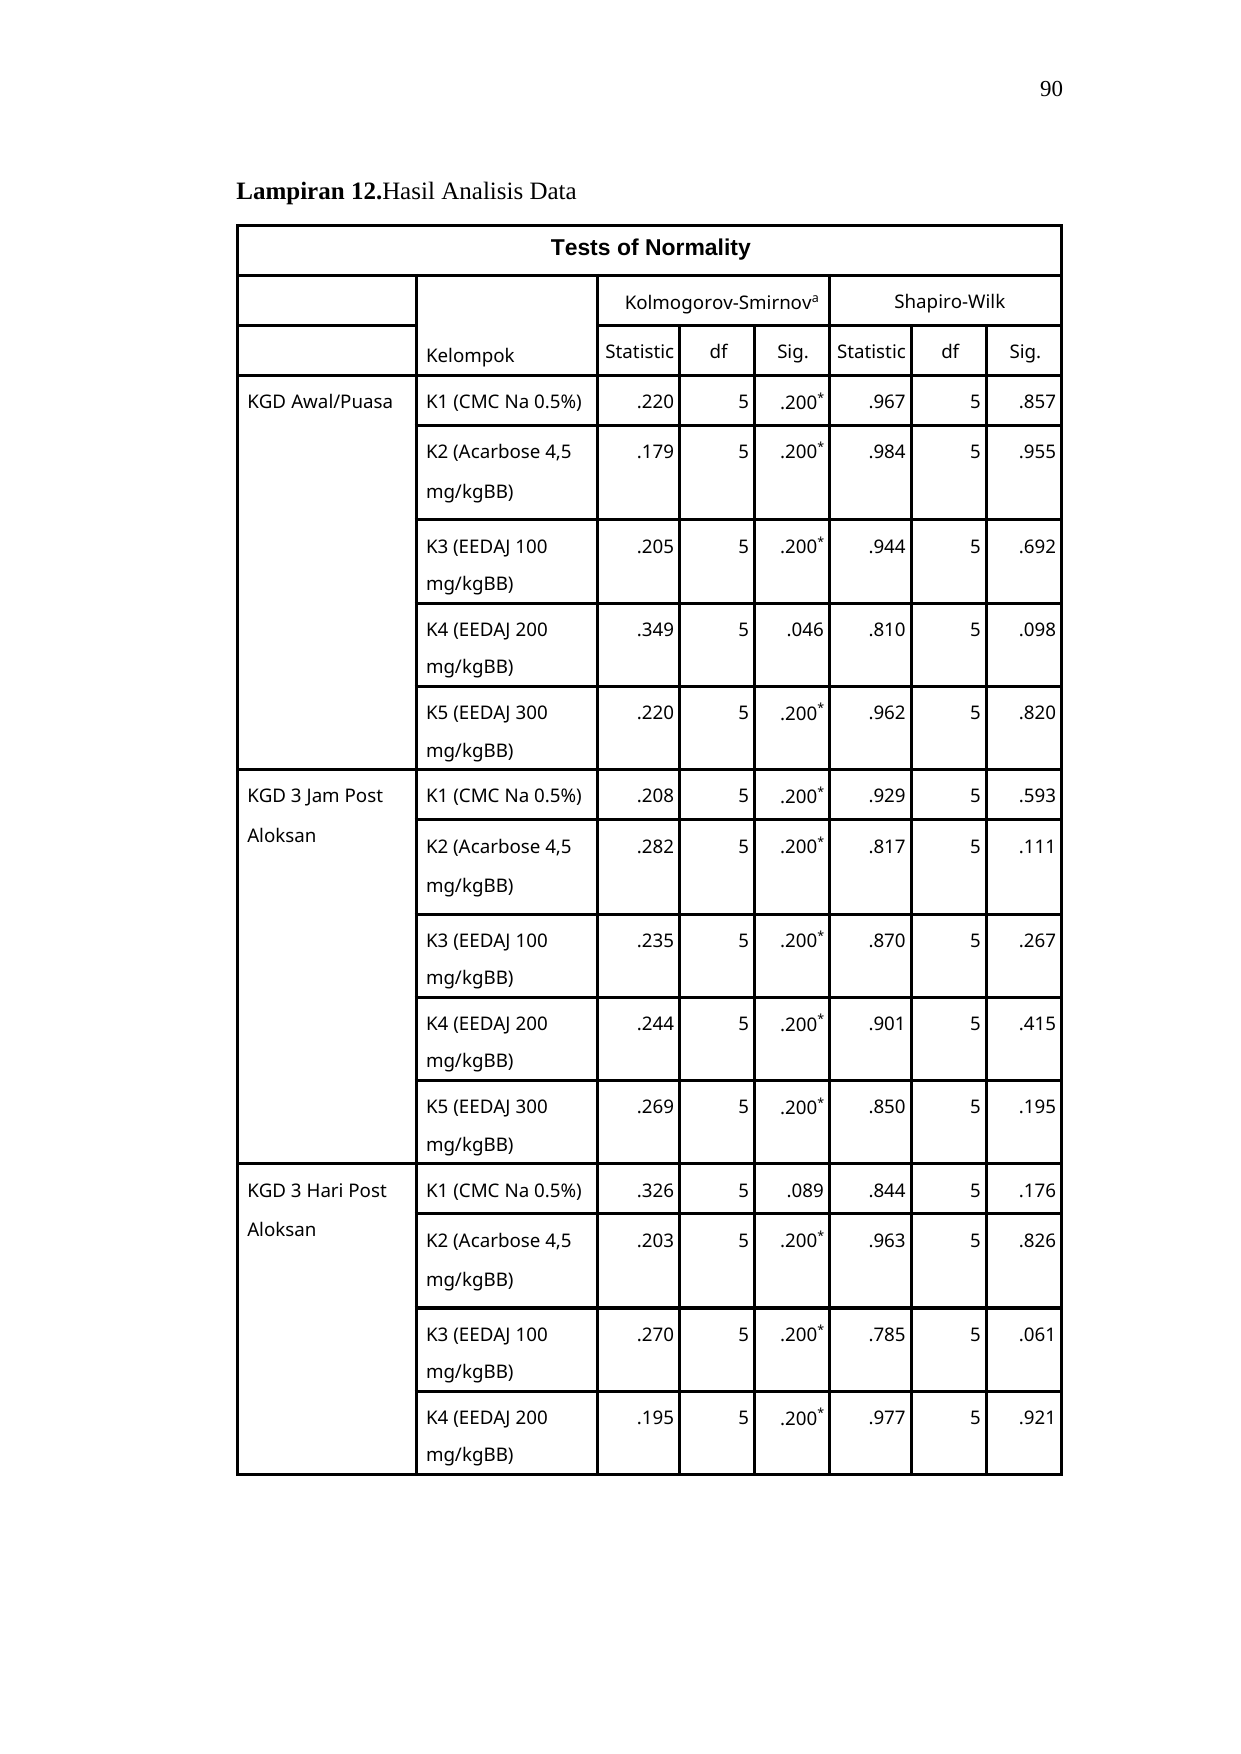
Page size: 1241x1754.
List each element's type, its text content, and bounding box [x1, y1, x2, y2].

table_cell 5 [681, 771, 753, 818]
table_cell .901 [831, 999, 910, 1079]
table_cell .349 [599, 605, 678, 684]
table_cell Kelompok [418, 277, 596, 374]
table_cell .200* [756, 1215, 828, 1306]
table_cell .282 [599, 821, 678, 912]
table_cell .200* [756, 427, 828, 518]
table_cell K2 (Acarbose 4,5 mg/kgBB) [418, 427, 596, 518]
table_cell 5 [681, 605, 753, 684]
table_cell .826 [988, 1215, 1060, 1306]
table_cell 5 [681, 688, 753, 768]
table_cell .111 [988, 821, 1060, 912]
text Lampiran 12.Hasil Analisis Data [236, 176, 1201, 205]
table_cell K1 (CMC Na 0.5%) [418, 1165, 596, 1212]
table_cell .208 [599, 771, 678, 818]
table_cell 5 [913, 771, 985, 818]
table_cell .962 [831, 688, 910, 768]
table_cell .692 [988, 521, 1060, 602]
table_cell [239, 327, 415, 374]
table_cell Shapiro-Wilk [831, 277, 1060, 324]
table_cell .967 [831, 377, 910, 424]
table_cell KGD 3 Jam Post Aloksan [239, 771, 415, 1162]
table_cell 5 [913, 916, 985, 996]
table_cell .984 [831, 427, 910, 518]
table_cell 5 [681, 1393, 753, 1473]
table_cell .061 [988, 1310, 1060, 1390]
table_cell .267 [988, 916, 1060, 996]
table_cell .089 [756, 1165, 828, 1212]
table_cell .200* [756, 916, 828, 996]
table_cell K5 (EEDAJ 300 mg/kgBB) [418, 1082, 596, 1162]
table_cell .593 [988, 771, 1060, 818]
table_cell K1 (CMC Na 0.5%) [418, 377, 596, 424]
table_cell 5 [913, 999, 985, 1079]
table_cell .203 [599, 1215, 678, 1306]
table_cell 5 [681, 916, 753, 996]
table_cell df [913, 327, 985, 374]
table_cell .205 [599, 521, 678, 602]
table_cell 5 [681, 999, 753, 1079]
table_cell 5 [681, 427, 753, 518]
table_cell K3 (EEDAJ 100 mg/kgBB) [418, 916, 596, 996]
table_cell .235 [599, 916, 678, 996]
table_cell K3 (EEDAJ 100 mg/kgBB) [418, 521, 596, 602]
table_cell .326 [599, 1165, 678, 1212]
table_cell .200* [756, 1310, 828, 1390]
table_cell 5 [913, 688, 985, 768]
table_cell .944 [831, 521, 910, 602]
table_cell 5 [913, 1082, 985, 1162]
table_cell .200* [756, 688, 828, 768]
table_cell KGD Awal/Puasa [239, 377, 415, 768]
table_cell .850 [831, 1082, 910, 1162]
table_cell Statistic [599, 327, 678, 374]
table_cell K3 (EEDAJ 100 mg/kgBB) [418, 1310, 596, 1390]
table_cell .179 [599, 427, 678, 518]
table_cell KGD 3 Hari Post Aloksan [239, 1165, 415, 1473]
table_cell K2 (Acarbose 4,5 mg/kgBB) [418, 821, 596, 912]
table_cell .195 [988, 1082, 1060, 1162]
table_cell 5 [681, 1165, 753, 1212]
table_cell .269 [599, 1082, 678, 1162]
table_cell .176 [988, 1165, 1060, 1212]
table_cell K1 (CMC Na 0.5%) [418, 771, 596, 818]
table_cell .195 [599, 1393, 678, 1473]
table_cell 5 [681, 1082, 753, 1162]
table_cell .415 [988, 999, 1060, 1079]
table_cell .857 [988, 377, 1060, 424]
table_cell .200* [756, 377, 828, 424]
table_header Tests of Normality [239, 227, 1060, 274]
table_cell K4 (EEDAJ 200 mg/kgBB) [418, 999, 596, 1079]
table_cell .244 [599, 999, 678, 1079]
table_cell .200* [756, 771, 828, 818]
table_cell 5 [913, 1310, 985, 1390]
table_cell .955 [988, 427, 1060, 518]
table_cell 5 [681, 377, 753, 424]
table_cell .820 [988, 688, 1060, 768]
table_cell .929 [831, 771, 910, 818]
table_cell .785 [831, 1310, 910, 1390]
table_cell .200* [756, 1393, 828, 1473]
table_cell K4 (EEDAJ 200 mg/kgBB) [418, 1393, 596, 1473]
table_cell .200* [756, 999, 828, 1079]
table_cell 5 [681, 1310, 753, 1390]
table_cell .977 [831, 1393, 910, 1473]
table_cell .870 [831, 916, 910, 996]
table_cell .200* [756, 1082, 828, 1162]
table_cell .046 [756, 605, 828, 684]
table_cell Kolmogorov-Smirnova [599, 277, 828, 324]
table_cell 5 [913, 427, 985, 518]
table_cell 5 [913, 1215, 985, 1306]
table_cell .963 [831, 1215, 910, 1306]
table_cell K5 (EEDAJ 300 mg/kgBB) [418, 688, 596, 768]
table_cell df [681, 327, 753, 374]
table_cell .098 [988, 605, 1060, 684]
table_cell .220 [599, 377, 678, 424]
table_cell .270 [599, 1310, 678, 1390]
table_cell .200* [756, 821, 828, 912]
table_cell 5 [913, 377, 985, 424]
table_cell 5 [913, 821, 985, 912]
table_cell Sig. [756, 327, 828, 374]
table_cell K2 (Acarbose 4,5 mg/kgBB) [418, 1215, 596, 1306]
table_cell 5 [681, 821, 753, 912]
table_cell .817 [831, 821, 910, 912]
table_cell Sig. [988, 327, 1060, 374]
table_cell .200* [756, 521, 828, 602]
table_cell 5 [681, 1215, 753, 1306]
table_cell .220 [599, 688, 678, 768]
table_cell 5 [913, 1165, 985, 1212]
table_cell K4 (EEDAJ 200 mg/kgBB) [418, 605, 596, 684]
table_cell .921 [988, 1393, 1060, 1473]
table_cell 5 [913, 605, 985, 684]
table_cell 5 [681, 521, 753, 602]
table_cell .810 [831, 605, 910, 684]
table_cell Statistic [831, 327, 910, 374]
table_cell 5 [913, 521, 985, 602]
table_cell .844 [831, 1165, 910, 1212]
table_cell 5 [913, 1393, 985, 1473]
table_cell [239, 277, 415, 324]
